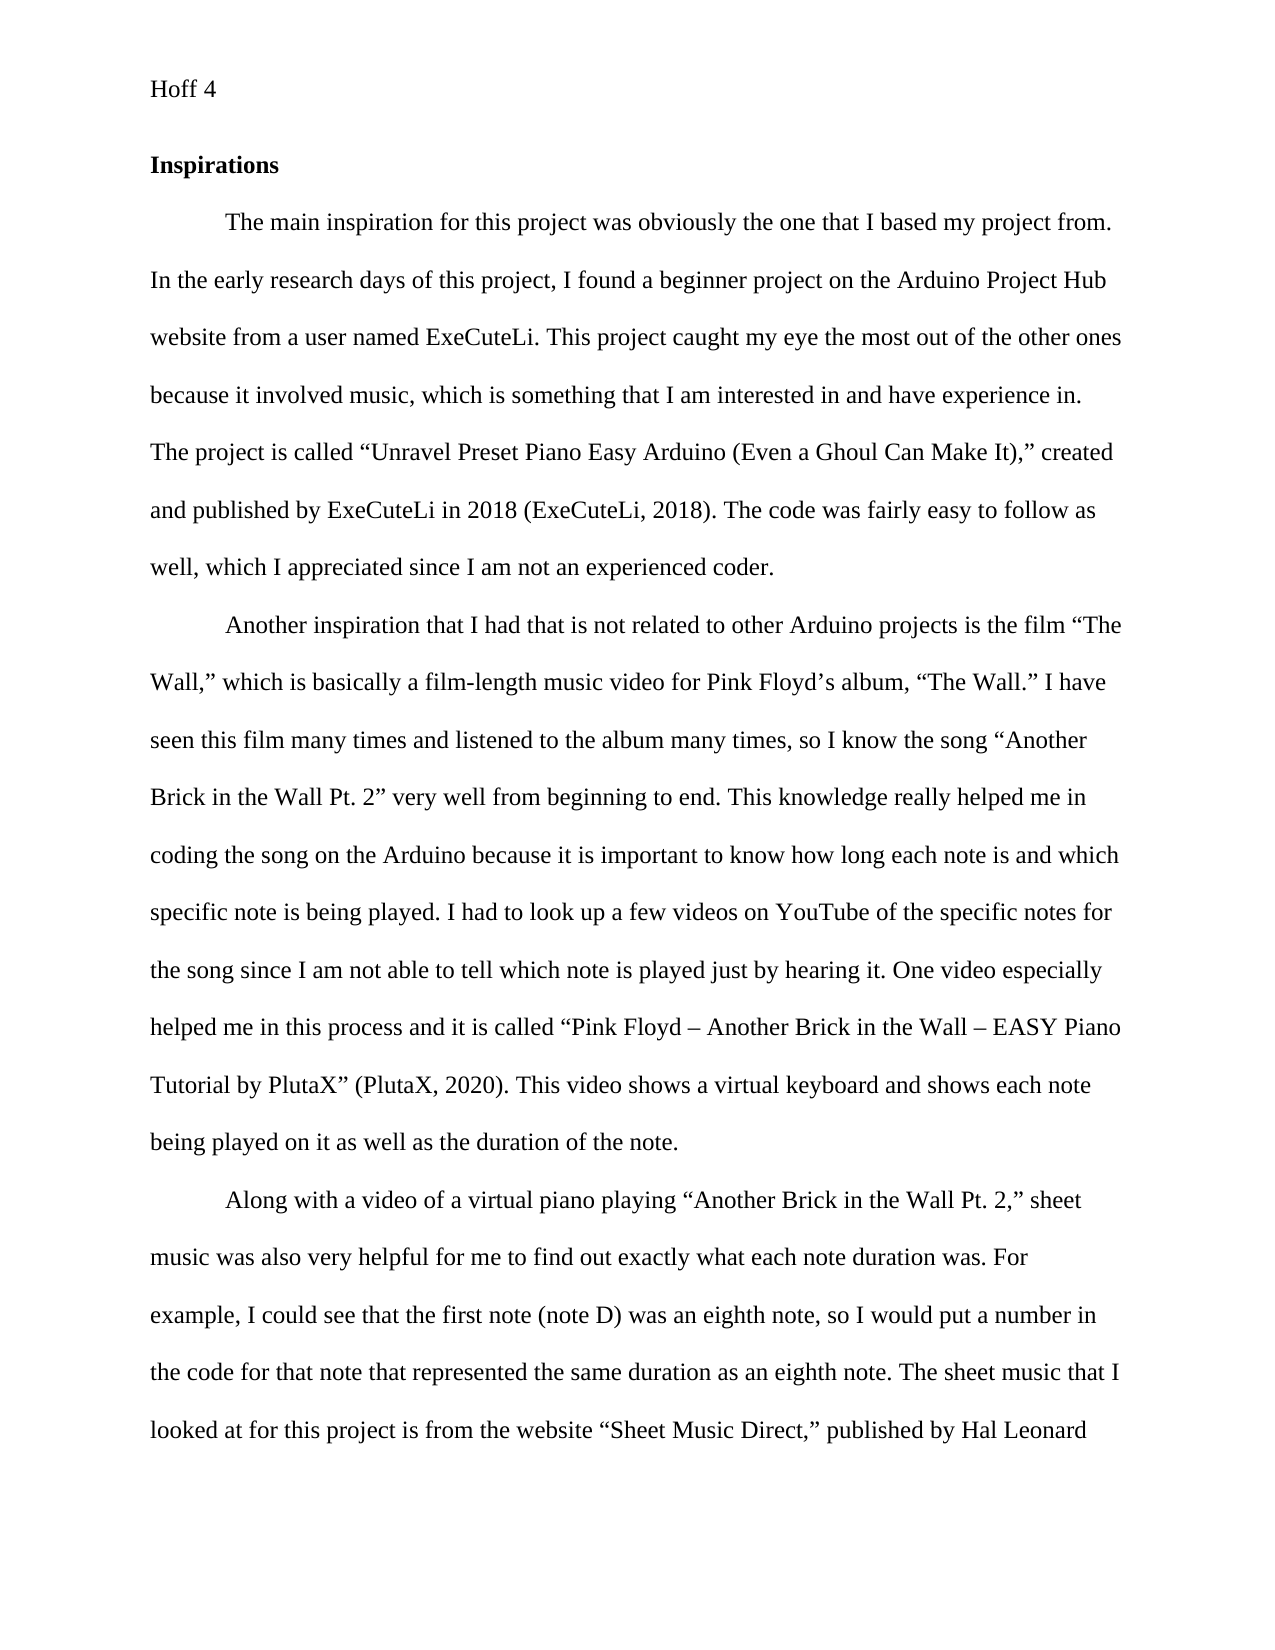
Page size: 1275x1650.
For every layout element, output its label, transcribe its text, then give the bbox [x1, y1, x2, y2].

text Inspirations [150, 150, 1125, 179]
text The main inspiration for this project was obviously the one that I based my project from. In the early research days of this project, I found a beginner project on the Arduino Project Hub website from a user named ExeCuteLi. This project caught my eye the most out of the other ones because it involved music, which is something that I am interested in and have experience in. The project is called “Unravel Preset Piano Easy Arduino (Even a Ghoul Can Make It),” created and published by ExeCuteLi in 2018 (ExeCuteLi, 2018). The code was fairly easy to follow as well, which I appreciated since I am not an experienced coder. [150, 207, 1125, 581]
text Another inspiration that I had that is not related to other Arduino projects is the film “The Wall,” which is basically a film-length music video for Pink Floyd’s album, “The Wall.” I have seen this film many times and listened to the album many times, so I know the song “Another Brick in the Wall Pt. 2” very well from beginning to end. This knowledge really helped me in coding the song on the Arduino because it is important to know how long each note is and which specific note is being played. I had to look up a few videos on YouTube of the specific notes for the song since I am not able to tell which note is played just by hearing it. One video especially helped me in this process and it is called “Pink Floyd – Another Brick in the Wall – EASY Piano Tutorial by PlutaX” (PlutaX, 2020). This video shows a virtual keyboard and shows each note being played on it as well as the duration of the note. [150, 610, 1125, 1156]
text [150, 1185, 1125, 1444]
